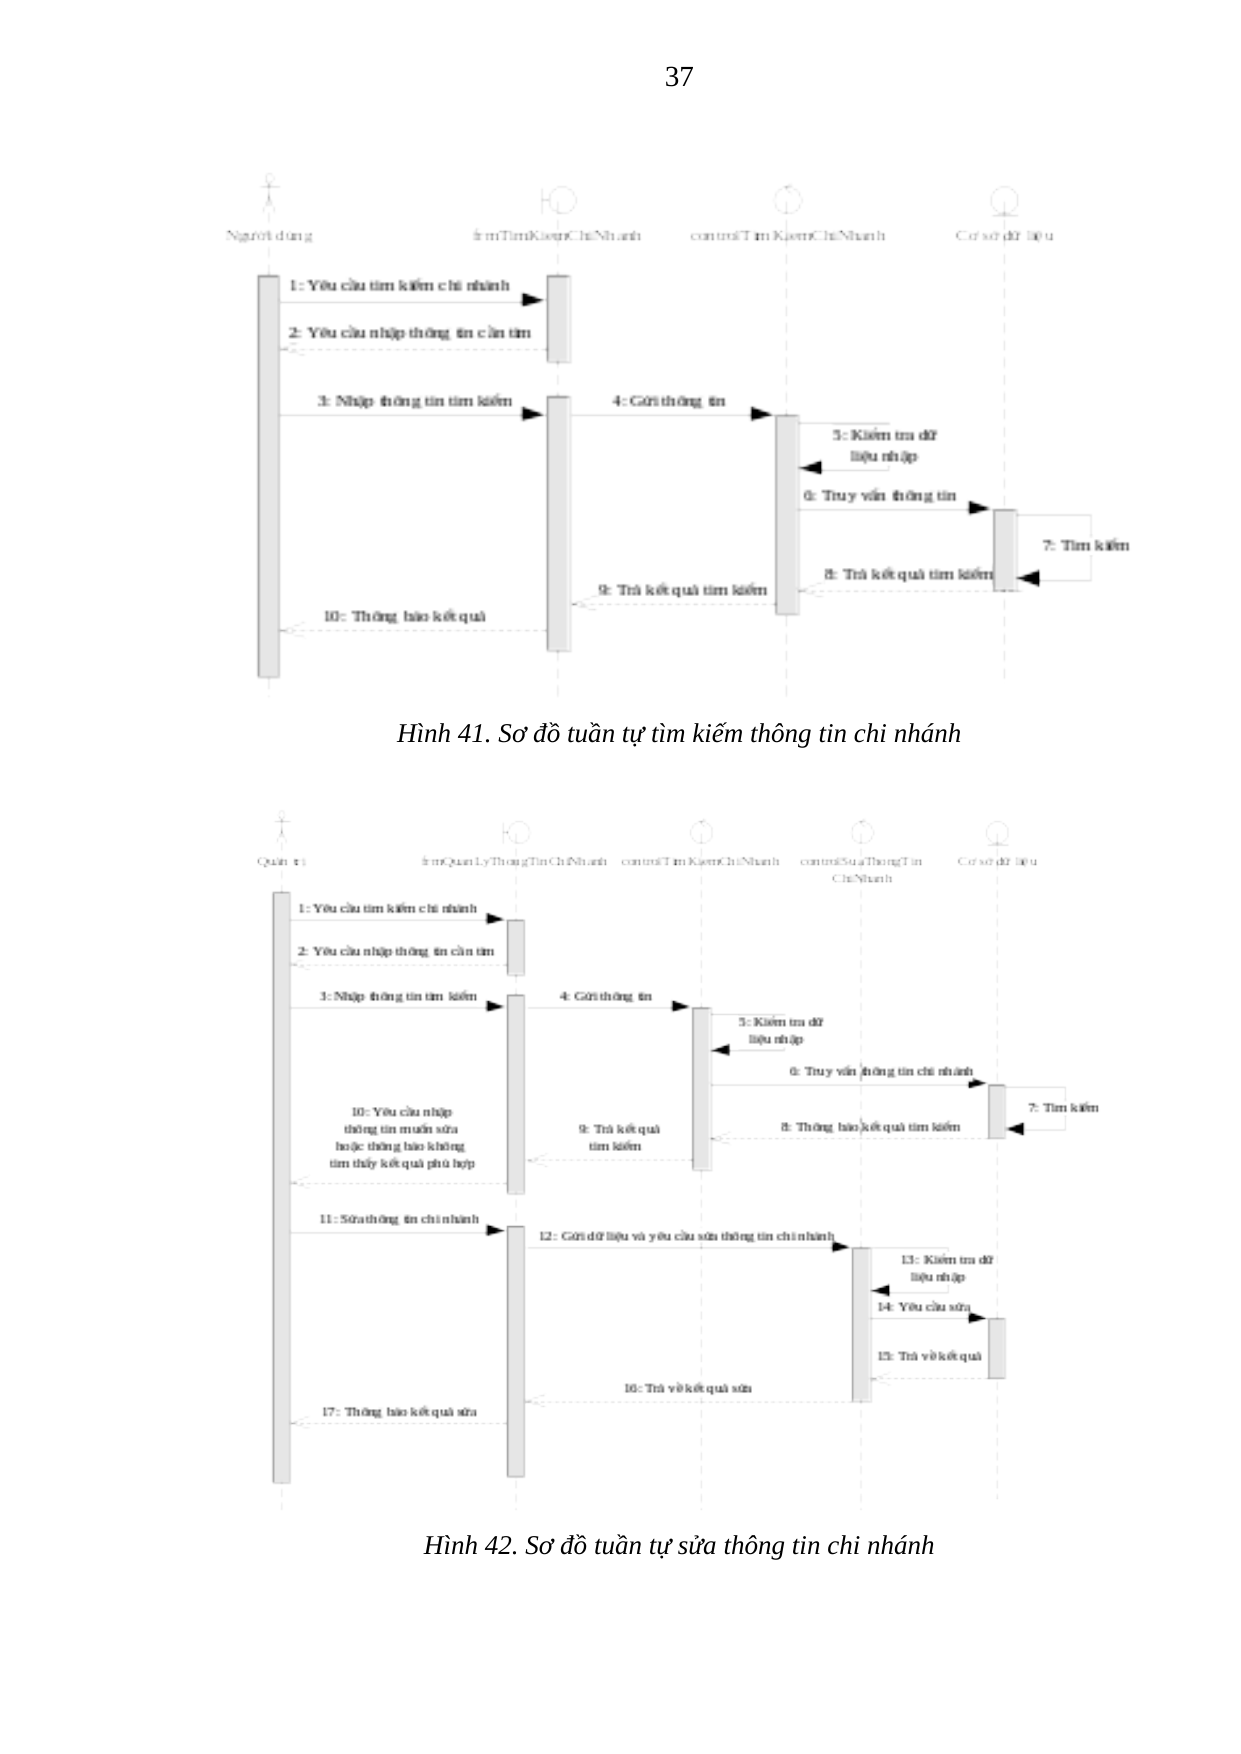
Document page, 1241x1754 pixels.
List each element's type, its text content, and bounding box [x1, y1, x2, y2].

text Hình 42. Sơ đồ tuần tự sửa thông tin chi nhánh [207, 1529, 1152, 1561]
text Hình 41. Sơ đồ tuần tự tìm kiếm thông tin chi nhánh [207, 718, 1152, 749]
